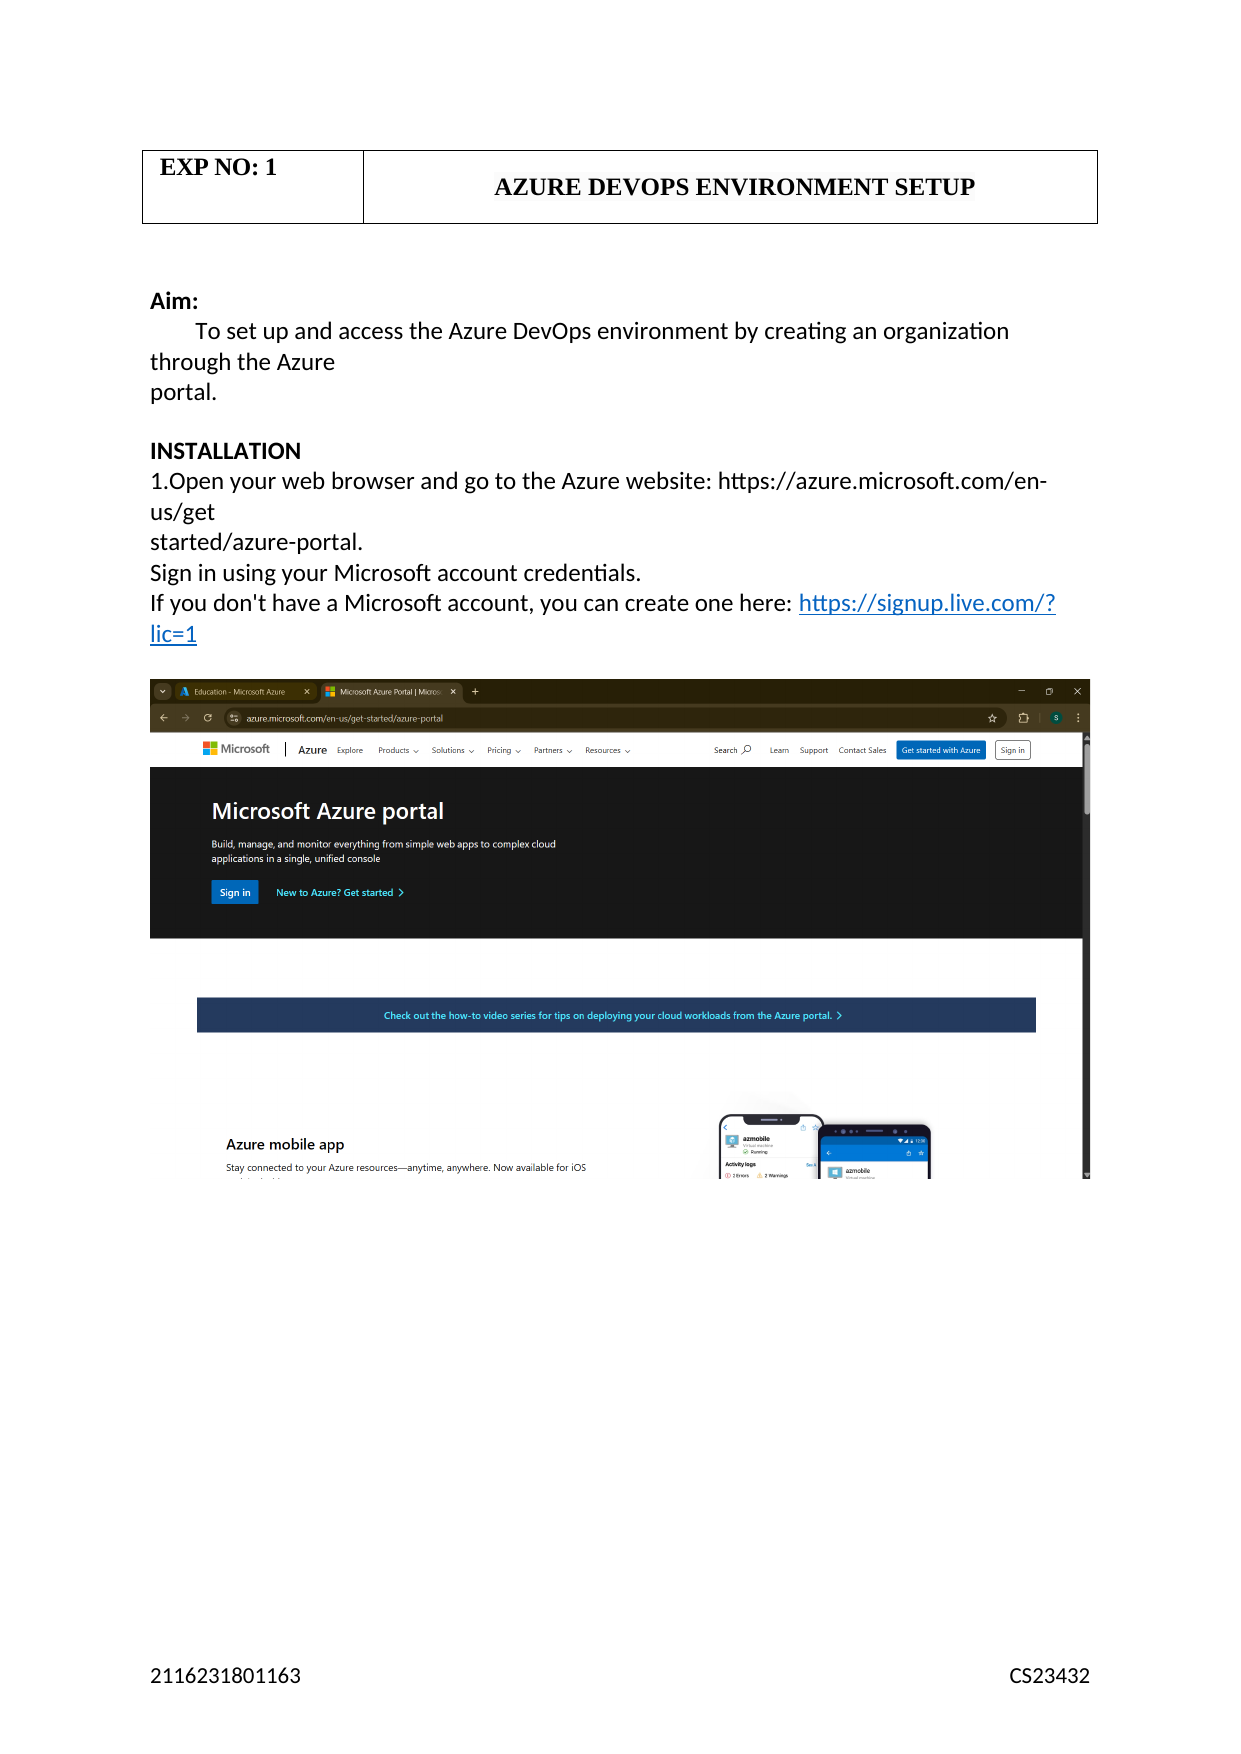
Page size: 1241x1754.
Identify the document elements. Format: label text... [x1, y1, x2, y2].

text Aim: [150, 285, 1090, 315]
table_header AZURE DEVOPS ENVIRONMENT SETUP [364, 151, 1097, 223]
text INSTALLATION [150, 435, 1090, 466]
picture [150, 679, 1091, 1179]
text started/azure-portal. [150, 527, 1090, 557]
text portal. [150, 376, 1090, 407]
text If you don't have a Microsoft account, you can create one here: https://signup.live.com/?lic=1 [150, 588, 1090, 649]
text To set up and access the Azure DevOps environment by creating an organization through the Azure [150, 315, 1090, 376]
text Sign in using your Microsoft account credentials. [150, 557, 1090, 588]
table_header EXP NO: 1 [143, 151, 363, 223]
text 1.Open your web browser and go to the Azure website: https://azure.microsoft.com/en-us/get [150, 466, 1090, 527]
